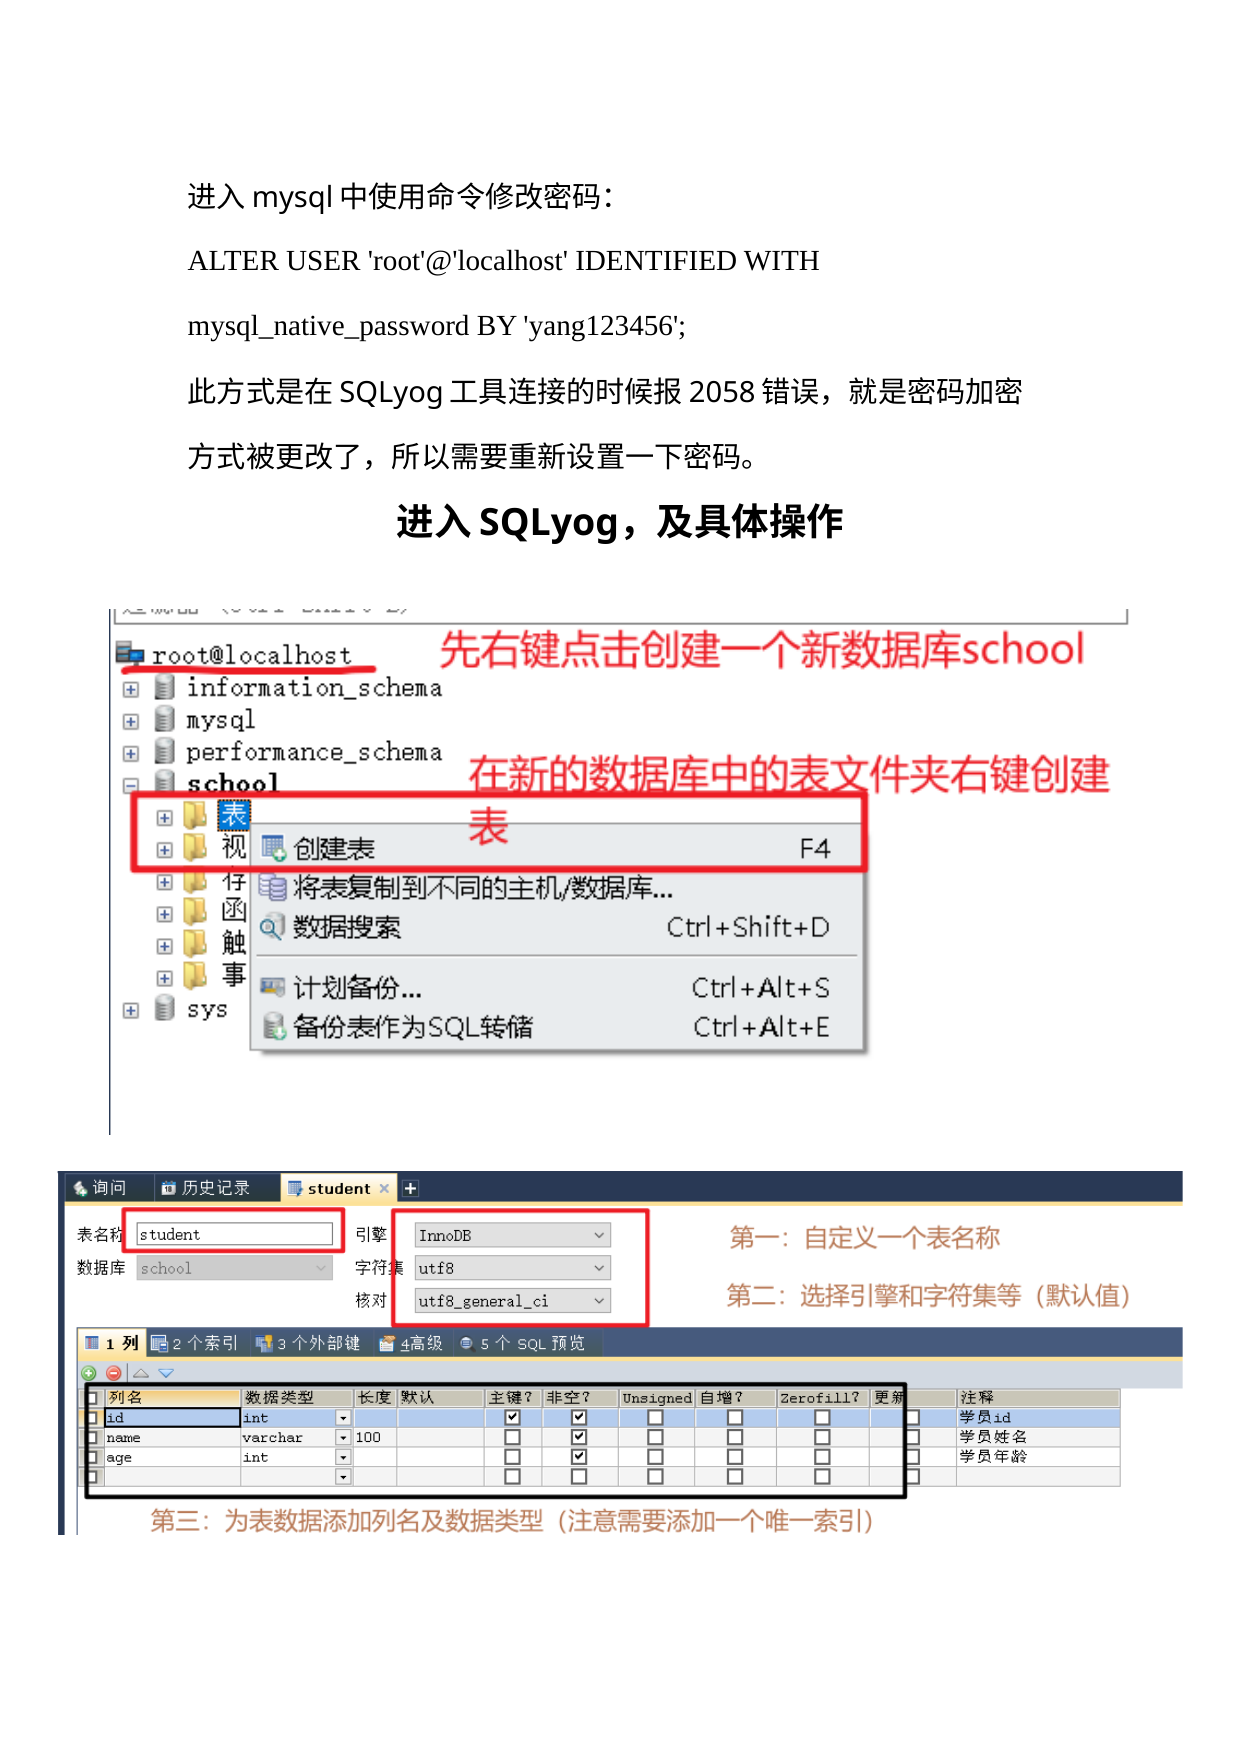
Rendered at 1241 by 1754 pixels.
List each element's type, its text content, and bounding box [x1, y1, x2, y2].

text 进入SQLyog，及具体操作 [187, 487, 1053, 552]
text ALTER USER 'root'@'localhost' IDENTIFIED WITH mysql_native_password BY 'yang123456'; [187, 227, 1053, 357]
picture [57, 1171, 1183, 1535]
text 进入mysql中使用命令修改密码： [187, 162, 1053, 227]
picture [109, 609, 1132, 1135]
text 此方式是在SQLyog工具连接的时候报2058错误，就是密码加密方式被更改了，所以需要重新设置一下密码。 [187, 357, 1053, 487]
